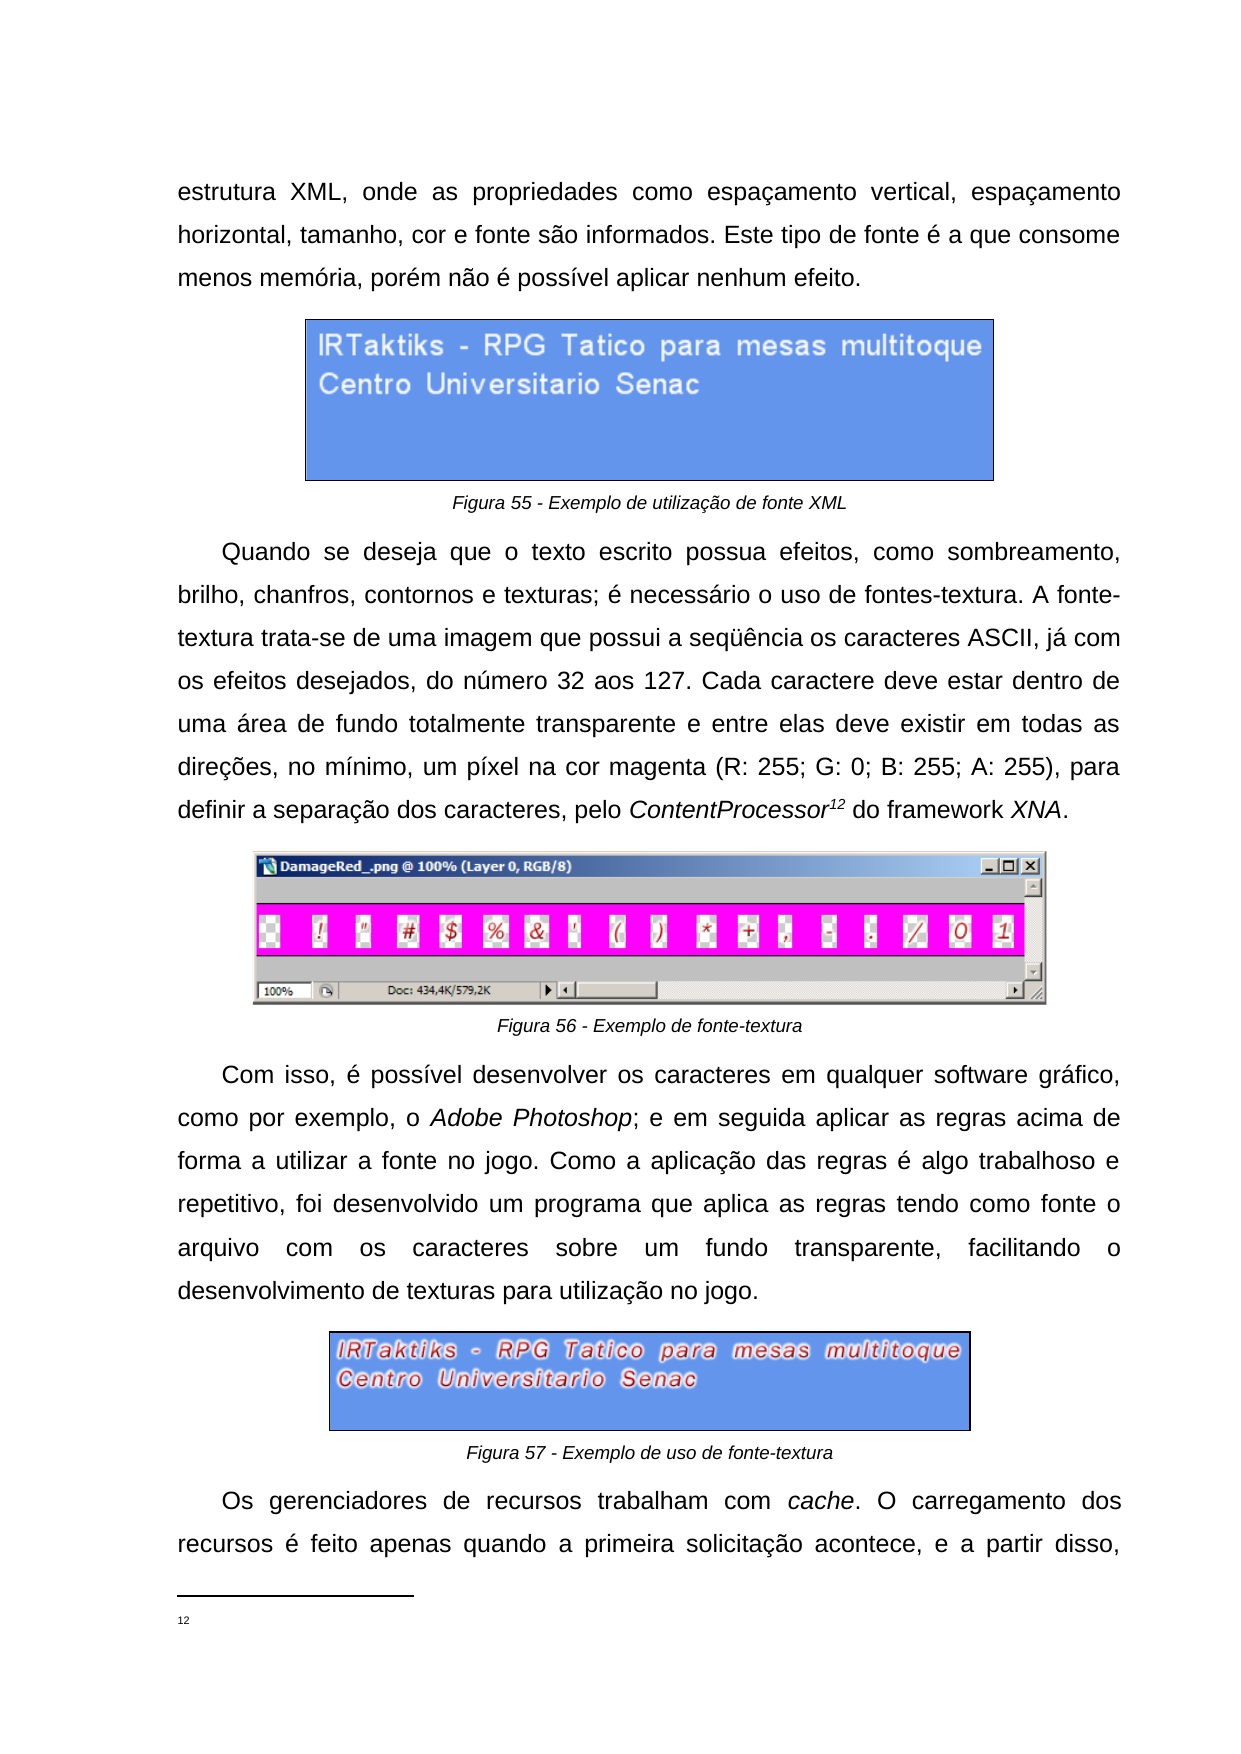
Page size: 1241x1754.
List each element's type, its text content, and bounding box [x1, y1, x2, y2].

picture [330, 1333, 969, 1430]
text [177, 177, 1122, 292]
picture [252, 851, 1047, 1005]
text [177, 1486, 1122, 1558]
text Quando se deseja que o texto escrito possua efeitos, como sombreamento, brilho, chanfros, contornos e texturas; é necessário o uso de fontes-textura. A fonte-textura trata-se de uma imagem que possui a seqüência os caracteres ASCII, já com os efeitos desejados, do número 32 aos 127. Cada caractere deve estar dentro de uma área de fundo totalmente transparente e entre elas deve existir em todas as direções, no mínimo, um píxel na cor magenta (R: 255; G: 0; B: 255; A: 255), para definir a separação dos caracteres, pelo ContentProcessor do framework XNA. [177, 537, 1122, 824]
picture [306, 320, 993, 480]
text Com isso, é possível desenvolver os caracteres em qualquer software gráfico, como por exemplo, o Adobe Photoshop; e em seguida aplicar as regras acima de forma a utilizar a fonte no jogo. Como a aplicação das regras é algo trabalhoso e repetitivo, foi desenvolvido um programa que aplica as regras tendo como fonte o arquivo com os caracteres sobre um fundo transparente, facilitando o desenvolvimento de texturas para utilização no jogo. [177, 1060, 1122, 1304]
